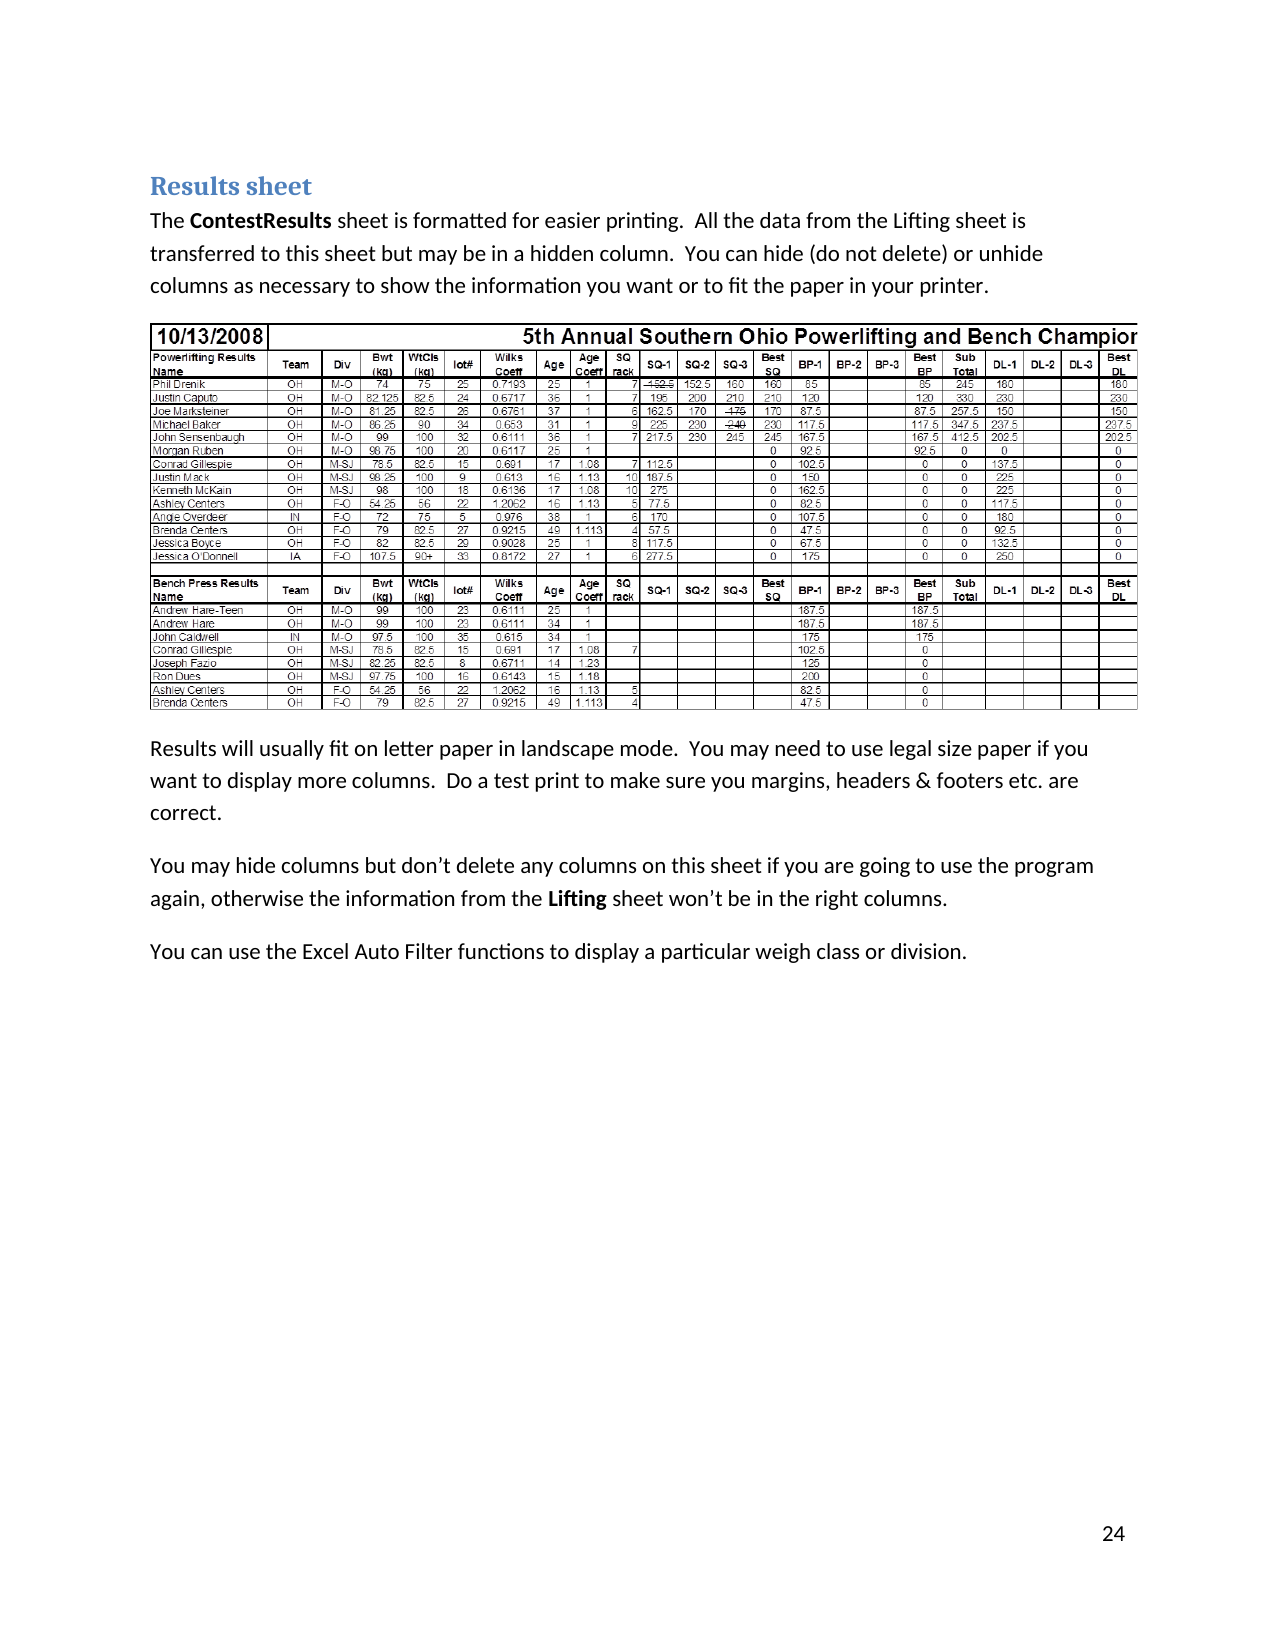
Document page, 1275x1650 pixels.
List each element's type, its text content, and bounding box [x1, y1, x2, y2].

picture [150, 323, 1138, 710]
subtitle Results sheet [150, 171, 1125, 202]
text The ContestResults sheet is formatted for easier printing. All the data from the Lifting sheet is transferred to this sheet but may be in a hidden column. You can hide (do not delete) or unhide columns as necessary to show the information you want or to fit the paper in your printer. [150, 207, 1125, 299]
text Results will usually fit on letter paper in landscape mode. You may need to use legal size paper if you want to display more columns. Do a test print to make sure you margins, headers & footers etc. are correct. [150, 734, 1125, 827]
text You may hide columns but don’t delete any columns on this sheet if you are going to use the program again, otherwise the information from the Lifting sheet won’t be in the right columns. [150, 852, 1125, 912]
text You can use the Excel Auto Filter functions to display a particular weigh class or division. [150, 937, 1125, 965]
